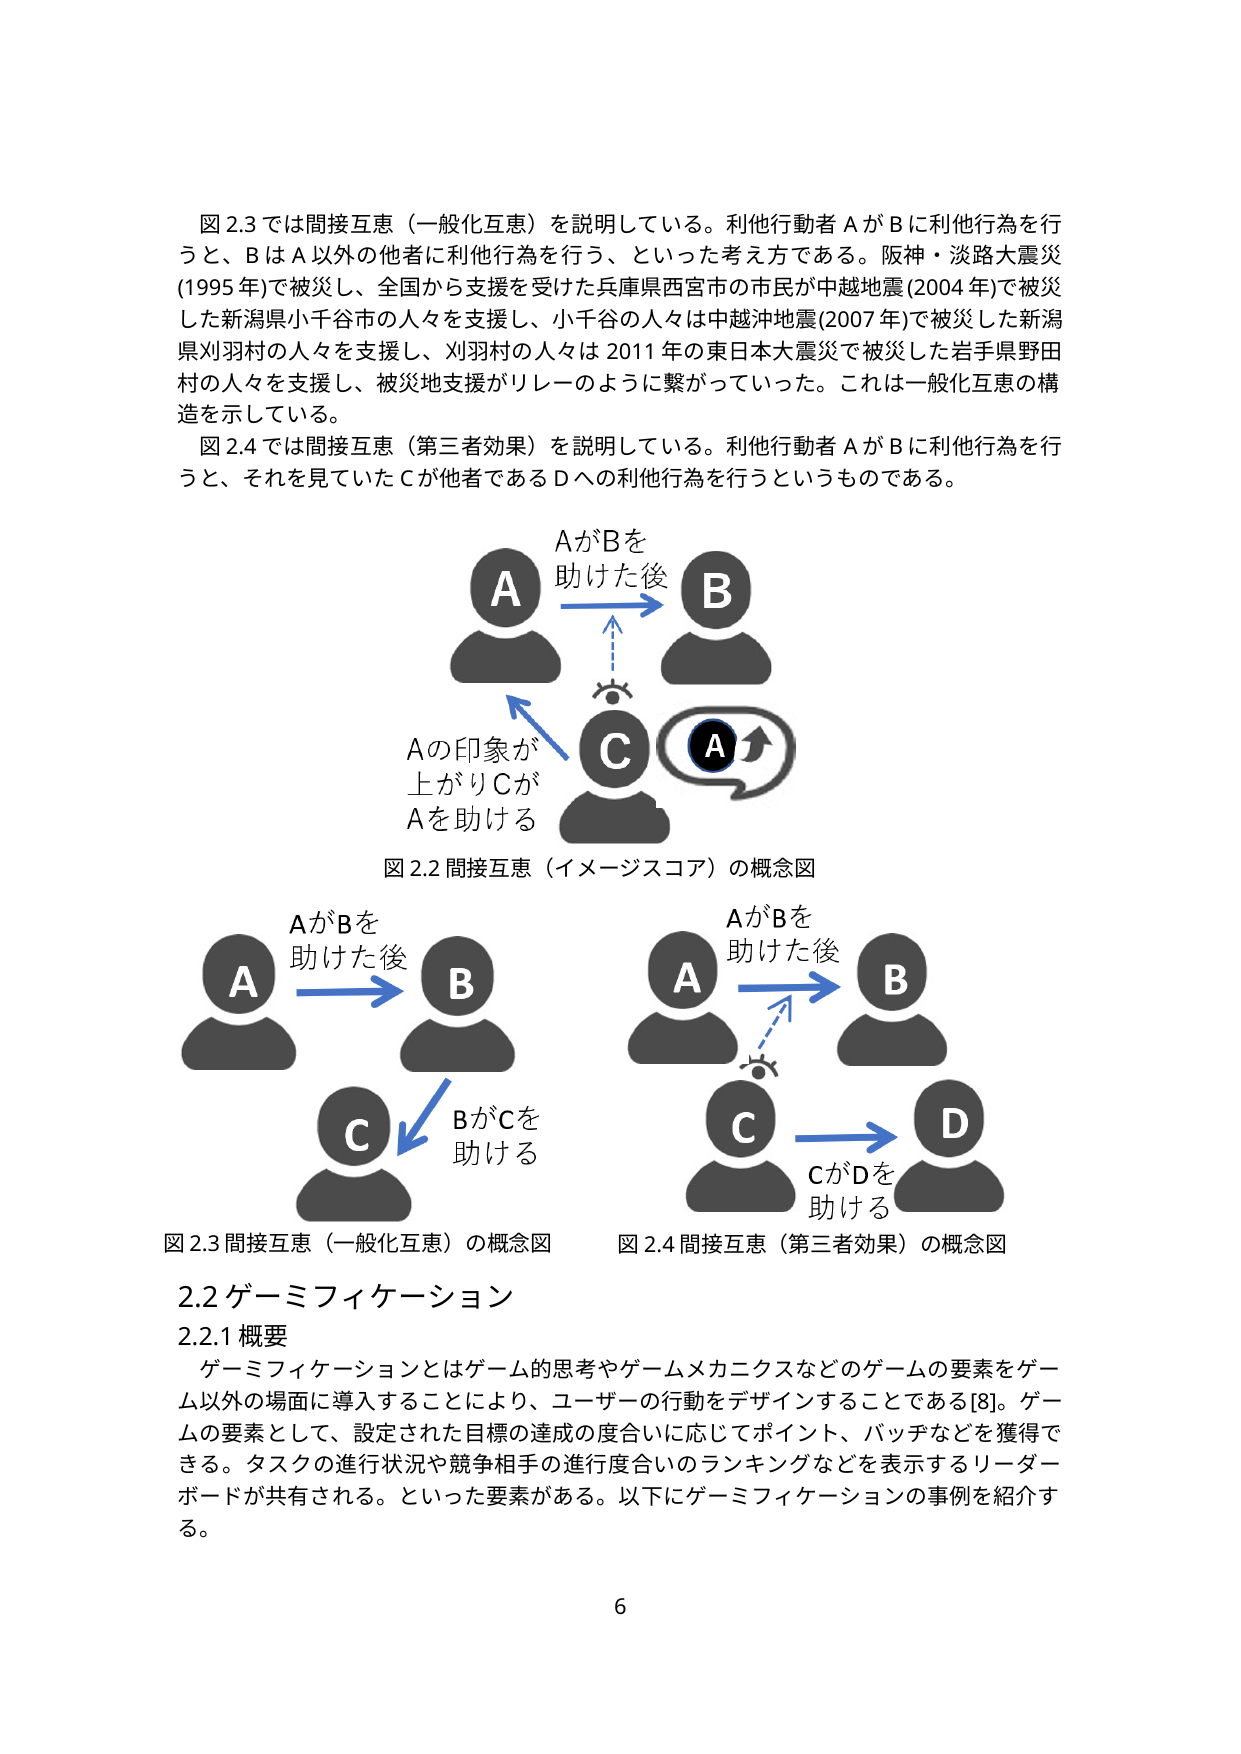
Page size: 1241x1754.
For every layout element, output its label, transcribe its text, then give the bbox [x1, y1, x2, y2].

picture [393, 525, 811, 851]
picture [623, 903, 1021, 1229]
text 図2.4では間接互恵（第三者効果）を説明している。利他行動者AがBに利他行為を行うと、それを見ていたCが他者であるDへの利他行為を行うというものである。 [177, 429, 1063, 492]
picture [165, 902, 549, 1228]
text 2.2.1概要 [177, 1316, 1063, 1352]
text ゲーミフィケーションとはゲーム的思考やゲームメカニクスなどのゲームの要素をゲーム以外の場面に導入することにより、ユーザーの行動をデザインすることである[8]。ゲームの要素として、設定された目標の達成の度合いに応じてポイント、バッヂなどを獲得できる。タスクの進行状況や競争相手の進行度合いのランキングなどを表示するリーダーボードが共有される。といった要素がある。以下にゲーミフィケーションの事例を紹介する。 [177, 1352, 1063, 1542]
text 図2.3では間接互恵（一般化互恵）を説明している。利他行動者AがBに利他行為を行うと、BはA以外の他者に利他行為を行う、といった考え方である。阪神・淡路大震災(1995年)で被災し、全国から支援を受けた兵庫県西宮市の市民が中越地震(2004年)で被災した新潟県小千谷市の人々を支援し、小千谷の人々は中越沖地震(2007年)で被災した新潟県刈羽村の人々を支援し、刈羽村の人々は2011年の東日本大震災で被災した岩手県野田村の人々を支援し、被災地支援がリレーのように繫がっていった。これは一般化互恵の構造を示している。 [177, 207, 1063, 429]
